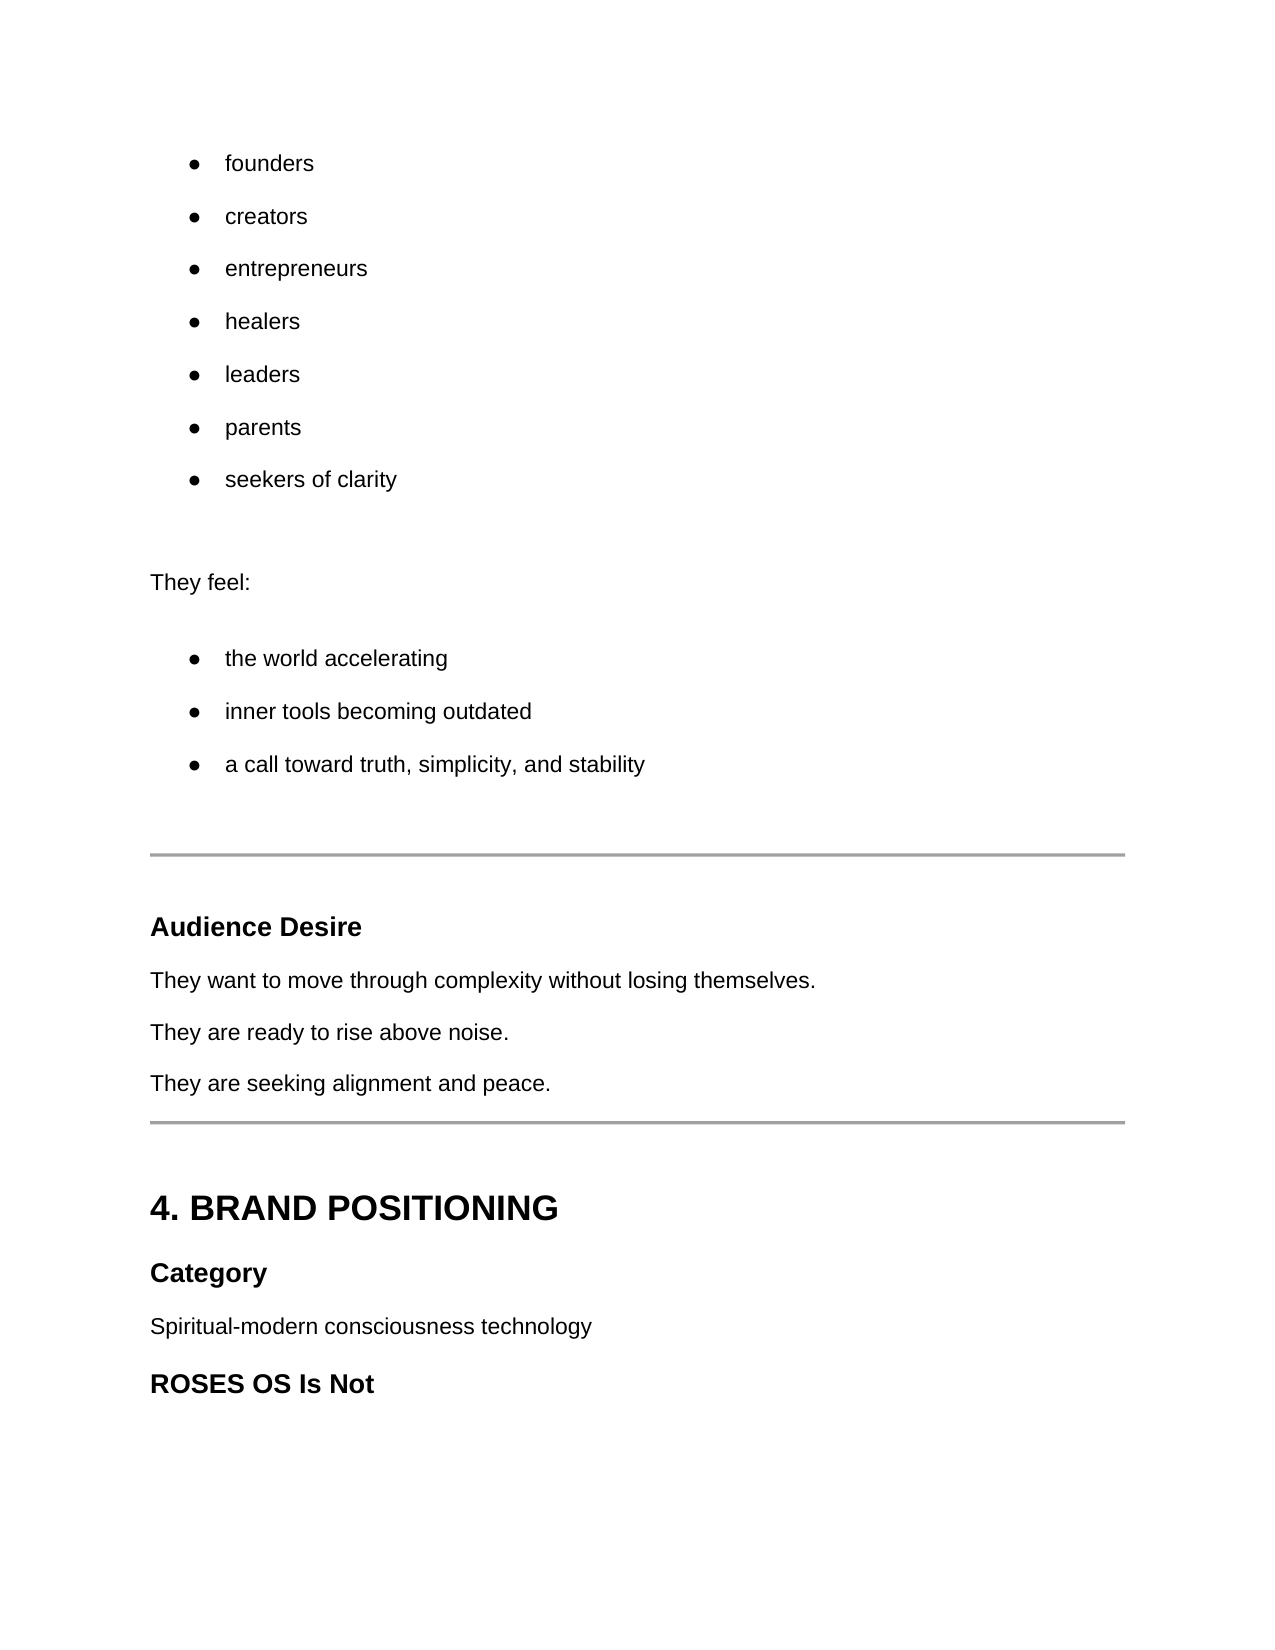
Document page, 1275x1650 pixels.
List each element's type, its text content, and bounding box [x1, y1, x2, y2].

text They want to move through complexity without losing themselves. [150, 967, 1125, 993]
list the world accelerating [187, 645, 1125, 698]
text They are seeking alignment and peace. [150, 1070, 1125, 1096]
text They feel: [150, 569, 1125, 595]
list a call toward truth, simplicity, and stability [187, 751, 1125, 803]
list inner tools becoming outdated [187, 698, 1125, 751]
list seekers of clarity [187, 466, 1125, 519]
list creators [187, 203, 1125, 255]
list healers [187, 308, 1125, 361]
subtitle ROSES OS Is Not [150, 1368, 1125, 1400]
subtitle 4. BRAND POSITIONING [150, 1187, 1125, 1228]
list founders [187, 150, 1125, 203]
text Spiritual-modern consciousness technology [150, 1313, 1125, 1339]
subtitle Audience Desire [150, 911, 1125, 942]
list parents [187, 413, 1125, 466]
text They are ready to rise above noise. [150, 1018, 1125, 1045]
subtitle Category [150, 1257, 1125, 1288]
list leaders [187, 361, 1125, 413]
list entrepreneurs [187, 255, 1125, 308]
